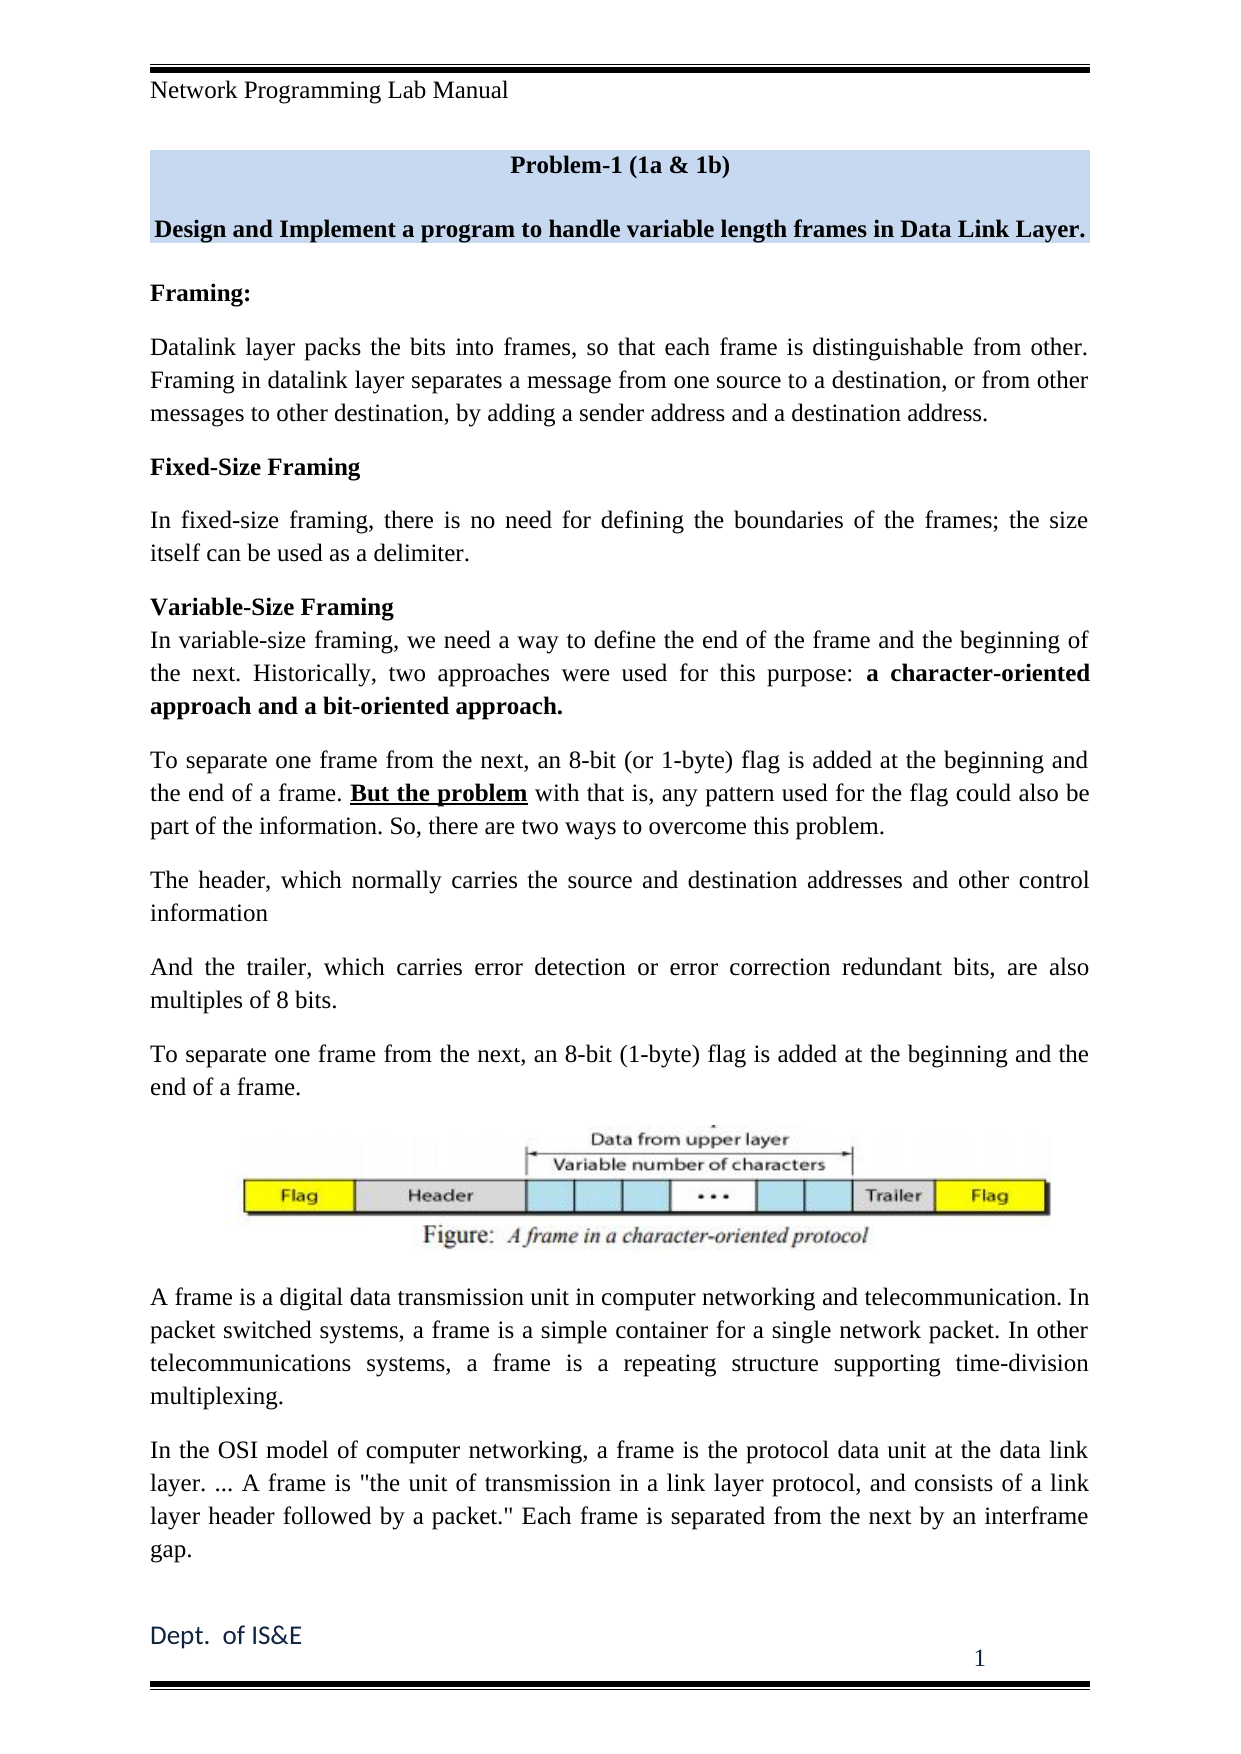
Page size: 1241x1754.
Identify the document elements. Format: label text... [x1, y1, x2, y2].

text Variable-Size Framing [150, 592, 1090, 621]
text In variable-size framing, we need a way to define the end of the frame and the beginning of the next. Historically, two approaches were used for this purpose: a character-oriented approach and a bit-oriented approach. [150, 625, 1090, 720]
text Problem-1 (1a & 1b) [150, 150, 1090, 179]
text In fixed-size framing, there is no need for defining the boundaries of the frames; the size itself can be used as a delimiter. [150, 506, 1090, 567]
text Datalink layer packs the bits into frames, so that each frame is distinguishable from other. Framing in datalink layer separates a message from one source to a destination, or from other messages to other destination, by adding a sender address and a destination address. [150, 332, 1090, 427]
text And the trailer, which carries error detection or error correction redundant bits, are also multiples of 8 bits. [150, 952, 1090, 1014]
text The header, which normally carries the source and destination addresses and other control information [150, 865, 1090, 927]
text To separate one frame from the next, an 8-bit (or 1-byte) flag is added at the beginning and the end of a frame. But the problem with that is, any pattern used for the flag could also be part of the information. So, there are two ways to overcome this problem. [150, 745, 1090, 840]
text In the OSI model of computer networking, a frame is the protocol data unit at the data link layer. ... A frame is "the unit of transmission in a link layer protocol, and consists of a link layer header followed by a packet." Each frame is separated from the next by an interframe gap. [150, 1435, 1090, 1563]
text Fixed-Size Framing [150, 452, 1090, 480]
text Framing: [150, 278, 1090, 307]
picture [225, 1125, 1068, 1257]
text A frame is a digital data transmission unit in computer networking and telecommunication. In packet switched systems, a frame is a simple container for a single network packet. In other telecommunications systems, a frame is a repeating structure supporting time-division multiplexing. [150, 1282, 1090, 1410]
text To separate one frame from the next, an 8-bit (1-byte) flag is added at the beginning and the end of a frame. [150, 1039, 1090, 1101]
text Design and Implement a program to handle variable length frames in Data Link Layer. [150, 214, 1090, 243]
